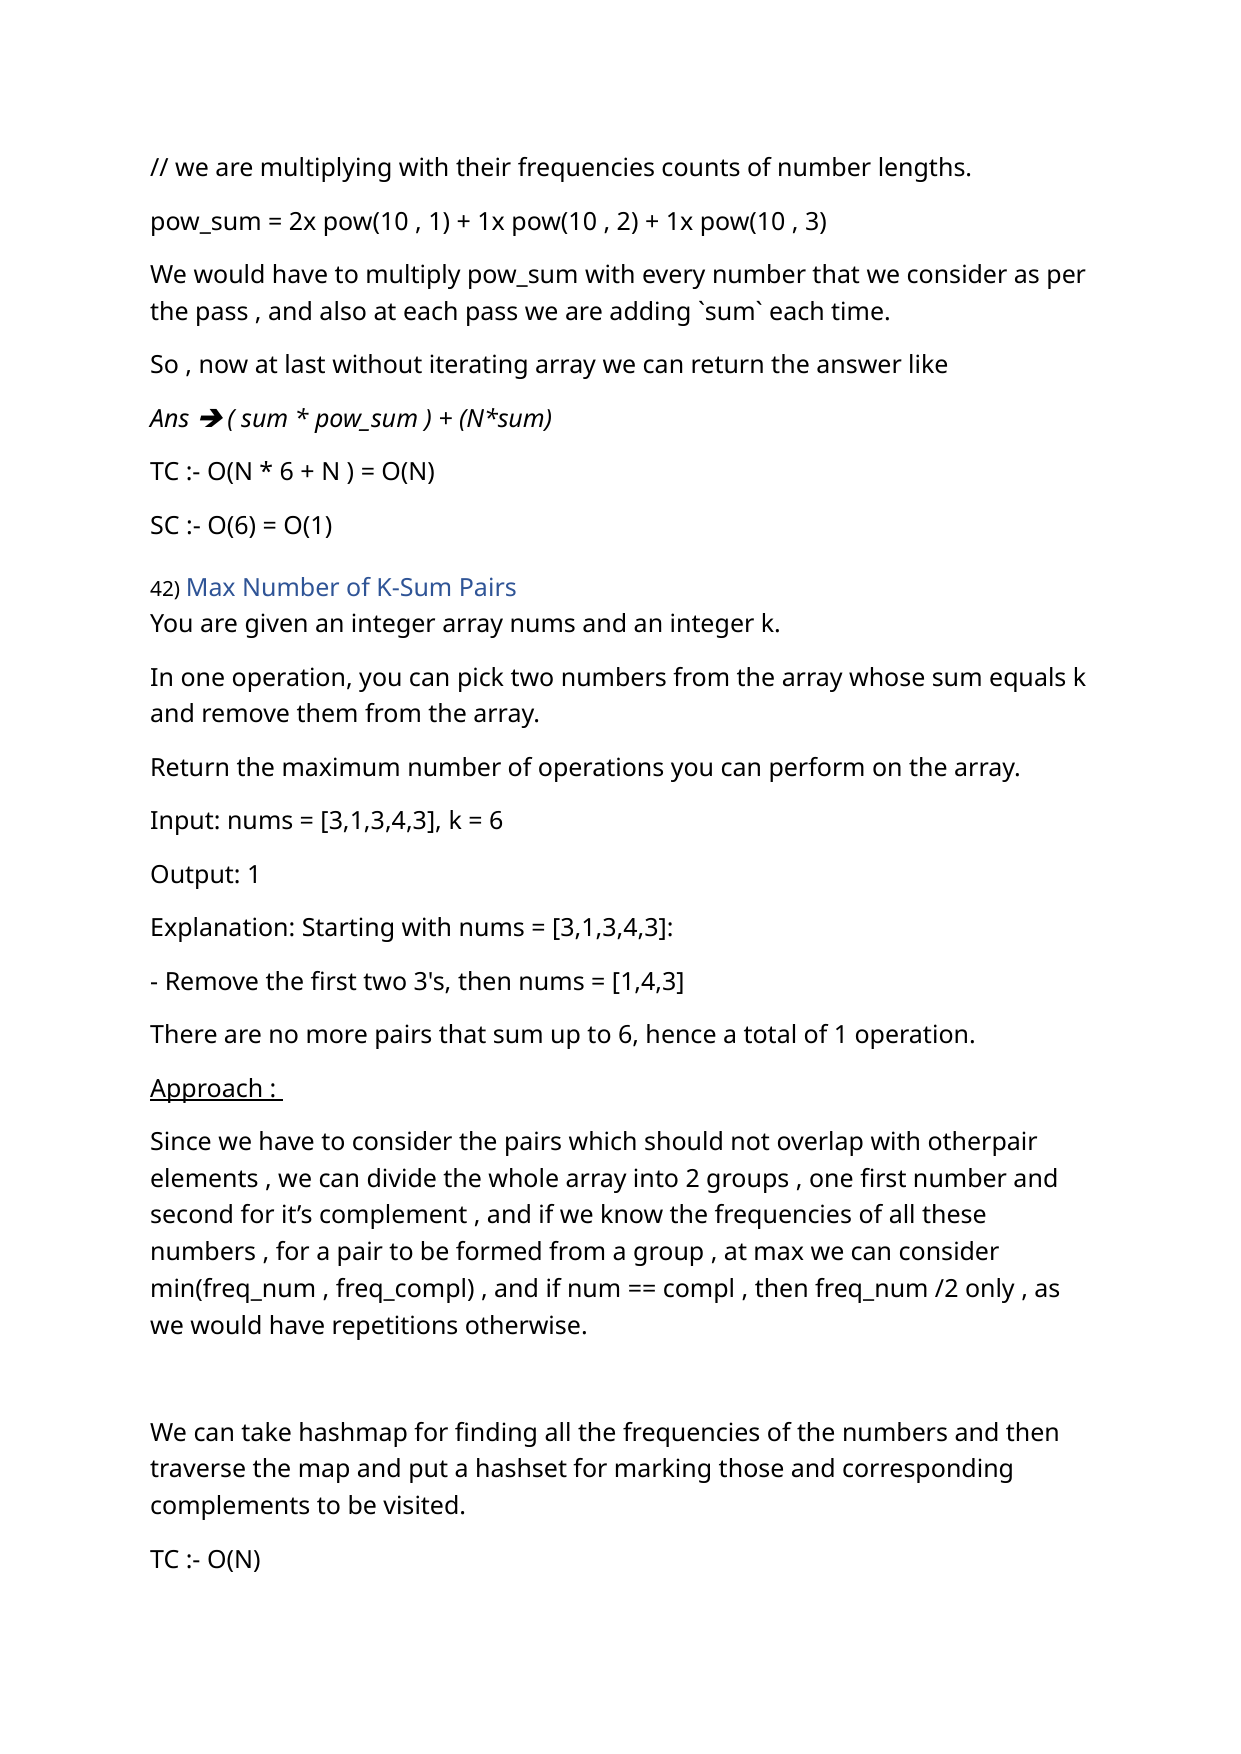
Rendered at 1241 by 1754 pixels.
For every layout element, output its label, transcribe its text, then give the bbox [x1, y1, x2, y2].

text // we are multiplying with their frequencies counts of number lengths. [150, 150, 1090, 184]
text We can take hashmap for finding all the frequencies of the numbers and then traverse the map and put a hashset for marking those and corresponding complements to be visited. [150, 1414, 1090, 1522]
subtitle Max Number of K-Sum Pairs [150, 569, 1090, 603]
text - Remove the first two 3's, then nums = [1,4,3] [150, 963, 1090, 997]
text So , now at last without iterating array we can return the answer like [150, 347, 1090, 381]
text pow_sum = 2x pow(10 , 1) + 1x pow(10 , 2) + 1x pow(10 , 3) [150, 203, 1090, 237]
text TC :- O(N) [150, 1541, 1090, 1575]
text Explanation: Starting with nums = [3,1,3,4,3]: [150, 910, 1090, 944]
text You are given an integer array nums and an integer k. [150, 606, 1090, 640]
text Approach : [150, 1070, 1090, 1104]
text Output: 1 [150, 856, 1090, 891]
text SC :- O(6) = O(1) [150, 507, 1090, 541]
text Input: nums = [3,1,3,4,3], k = 6 [150, 803, 1090, 837]
text Since we have to consider the pairs which should not overlap with otherpair elements , we can divide the whole array into 2 groups , one first number and second for it’s complement , and if we know the frequencies of all these numbers , for a pair to be formed from a group , at max we can consider min(freq_num , freq_compl) , and if num == compl , then freq_num /2 only , as we would have repetitions otherwise. [150, 1124, 1090, 1342]
text In one operation, you can pick two numbers from the array whose sum equals k and remove them from the array. [150, 659, 1090, 730]
text TC :- O(N * 6 + N ) = O(N) [150, 454, 1090, 488]
text We would have to multiply pow_sum with every number that we consider as per the pass , and also at each pass we are adding `sum` each time. [150, 257, 1090, 328]
text There are no more pairs that sum up to 6, hence a total of 1 operation. [150, 1017, 1090, 1051]
text Ans ( sum * pow_sum ) + (N*sum) [150, 401, 1090, 434]
text Return the maximum number of operations you can perform on the array. [150, 749, 1090, 784]
